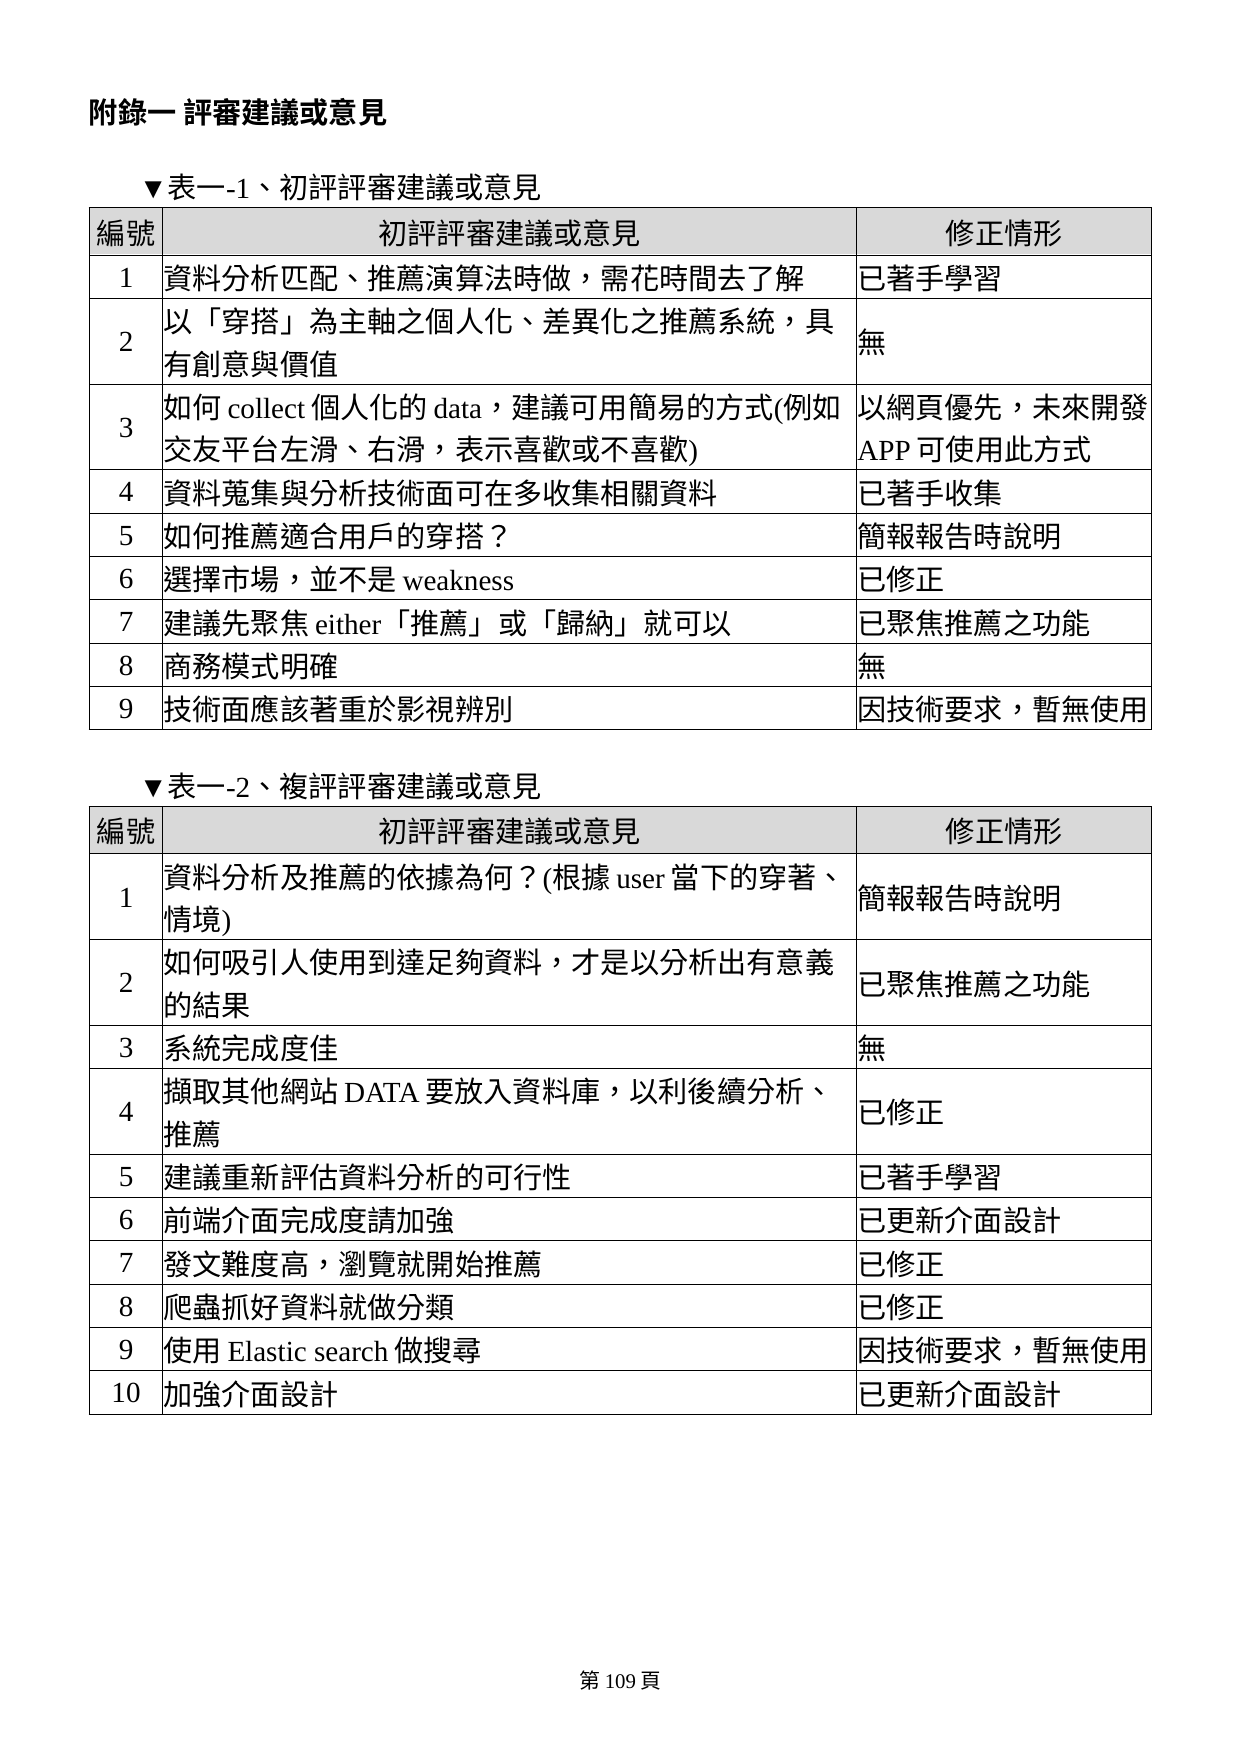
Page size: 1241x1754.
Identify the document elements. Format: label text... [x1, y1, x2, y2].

table_header 初評評審建議或意見 [163, 208, 856, 254]
table_cell 爬蟲抓好資料就做分類 [163, 1285, 856, 1327]
table_cell 7 [90, 1241, 162, 1283]
table_cell 簡報報告時說明 [857, 514, 1151, 556]
table_cell 1 [90, 256, 162, 298]
table_cell 因技術要求，暫無使用 [857, 687, 1151, 729]
table_cell 以網頁優先，未來開發APP可使用此方式 [857, 385, 1151, 469]
table_cell 已聚焦推薦之功能 [857, 600, 1151, 642]
table_cell 系統完成度佳 [163, 1026, 856, 1068]
table_cell 資料分析及推薦的依據為何？(根據user當下的穿著、情境) [163, 854, 856, 939]
table_cell 2 [90, 940, 162, 1024]
table_cell 簡報報告時說明 [857, 854, 1151, 939]
table_cell 如何吸引人使用到達足夠資料，才是以分析出有意義的結果 [163, 940, 856, 1024]
table_cell 商務模式明確 [163, 644, 856, 686]
table_header 初評評審建議或意見 [163, 807, 856, 853]
table_cell 建議先聚焦either「推薦」或「歸納」就可以 [163, 600, 856, 642]
table_cell 已聚焦推薦之功能 [857, 940, 1151, 1024]
table_cell 技術面應該著重於影視辨別 [163, 687, 856, 729]
table_cell 9 [90, 687, 162, 729]
table_header 編號 [90, 208, 162, 254]
table_cell 6 [90, 557, 162, 599]
table_cell 已著手學習 [857, 1155, 1151, 1197]
table_cell 無 [857, 299, 1151, 383]
table_cell 3 [90, 385, 162, 469]
table_cell 已著手收集 [857, 470, 1151, 512]
table_cell 無 [857, 1026, 1151, 1068]
table_cell 1 [90, 854, 162, 939]
table_cell 因技術要求，暫無使用 [857, 1328, 1151, 1370]
table_cell 8 [90, 644, 162, 686]
table_cell 5 [90, 514, 162, 556]
table_cell 已修正 [857, 557, 1151, 599]
table_cell 如何collect個人化的data，建議可用簡易的方式(例如交友平台左滑、右滑，表示喜歡或不喜歡) [163, 385, 856, 469]
table_cell 發文難度高，瀏覽就開始推薦 [163, 1241, 856, 1283]
table_cell 使用Elastic search做搜尋 [163, 1328, 856, 1370]
table_cell 已修正 [857, 1285, 1151, 1327]
table_cell 5 [90, 1155, 162, 1197]
text ▼表一-1、初評評審建議或意見 [139, 165, 1152, 207]
table_cell 選擇市場，並不是weakness [163, 557, 856, 599]
table_header 修正情形 [857, 807, 1151, 853]
table_cell 如何推薦適合用戶的穿搭？ [163, 514, 856, 556]
table_cell 擷取其他網站DATA要放入資料庫，以利後續分析、推薦 [163, 1069, 856, 1153]
table_cell 8 [90, 1285, 162, 1327]
table_cell 資料蒐集與分析技術面可在多收集相關資料 [163, 470, 856, 512]
table_cell 已更新介面設計 [857, 1371, 1151, 1413]
table_cell 7 [90, 600, 162, 642]
table_cell 資料分析匹配、推薦演算法時做，需花時間去了解 [163, 256, 856, 298]
text 附錄一 評審建議或意見 [89, 89, 1152, 131]
table_cell 9 [90, 1328, 162, 1370]
table_cell 建議重新評估資料分析的可行性 [163, 1155, 856, 1197]
table_cell 2 [90, 299, 162, 383]
text ▼表一-2、複評評審建議或意見 [139, 764, 1152, 806]
table_cell 4 [90, 1069, 162, 1153]
table_cell 加強介面設計 [163, 1371, 856, 1413]
table_cell 已修正 [857, 1241, 1151, 1283]
table_cell 6 [90, 1198, 162, 1240]
table_cell 前端介面完成度請加強 [163, 1198, 856, 1240]
table_cell 已更新介面設計 [857, 1198, 1151, 1240]
table_cell 10 [90, 1371, 162, 1413]
table_header 編號 [90, 807, 162, 853]
table_cell 4 [90, 470, 162, 512]
table_cell 已修正 [857, 1069, 1151, 1153]
table_cell 3 [90, 1026, 162, 1068]
table_cell 以「穿搭」為主軸之個人化、差異化之推薦系統，具有創意與價值 [163, 299, 856, 383]
table_header 修正情形 [857, 208, 1151, 254]
table_cell 無 [857, 644, 1151, 686]
table_cell 已著手學習 [857, 256, 1151, 298]
